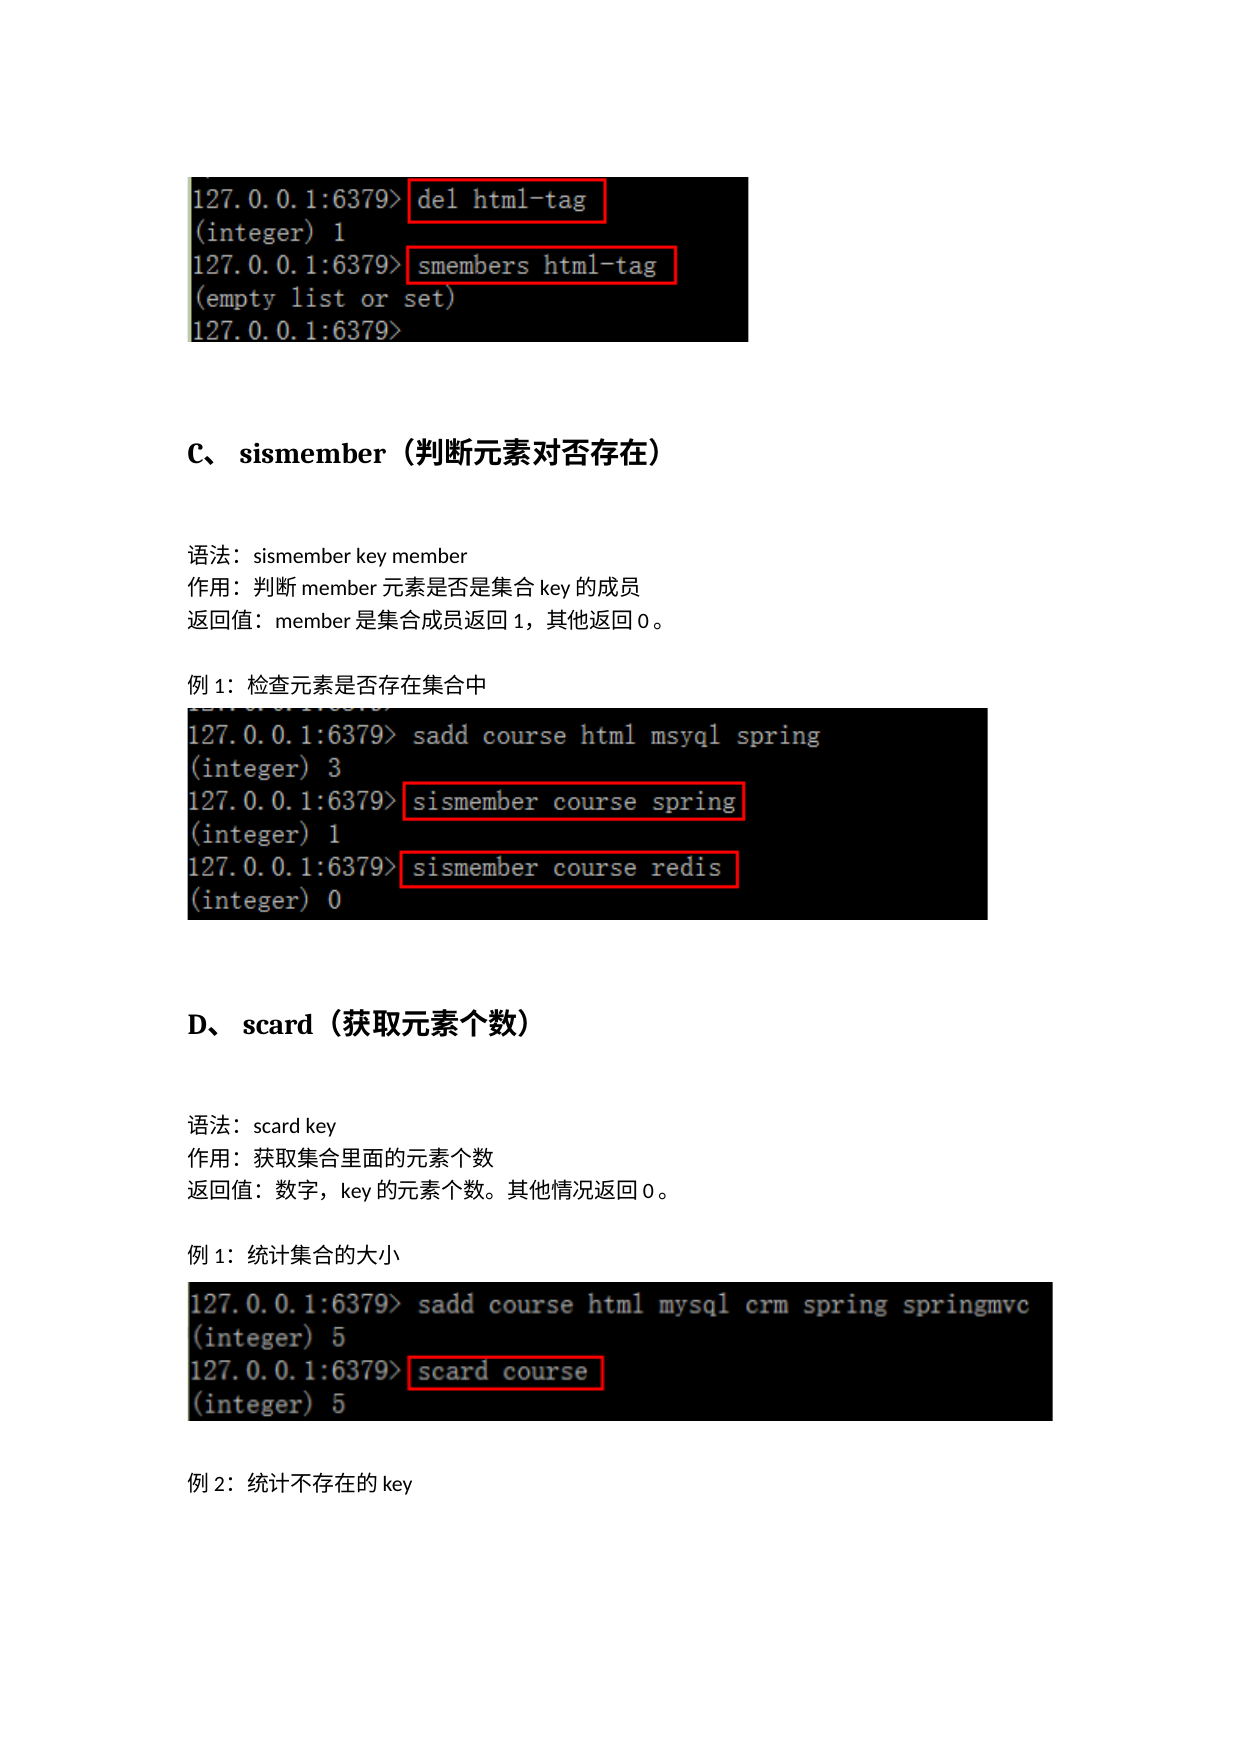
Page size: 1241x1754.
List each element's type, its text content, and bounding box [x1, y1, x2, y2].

text 例1：检查元素是否存在集合中 [187, 667, 1053, 700]
text 作用：获取集合里面的元素个数 [187, 1141, 1053, 1173]
text 例2：统计不存在的key [187, 1466, 1053, 1498]
text 语法：sismember key member [187, 537, 1053, 570]
subtitle C、 sismember（判断元素对否存在） [187, 419, 1053, 484]
picture [187, 708, 988, 920]
text 返回值：数字，key的元素个数。其他情况返回0 。 [187, 1173, 1053, 1206]
text 语法：scard key [187, 1108, 1053, 1141]
picture [187, 1282, 1053, 1421]
text 返回值：member是集合成员返回1，其他返回0 。 [187, 602, 1053, 635]
subtitle D、 scard（获取元素个数） [187, 989, 1053, 1054]
text 作用：判断member 元素是否是集合key 的成员 [187, 570, 1053, 602]
text 例1：统计集合的大小 [187, 1238, 1053, 1271]
